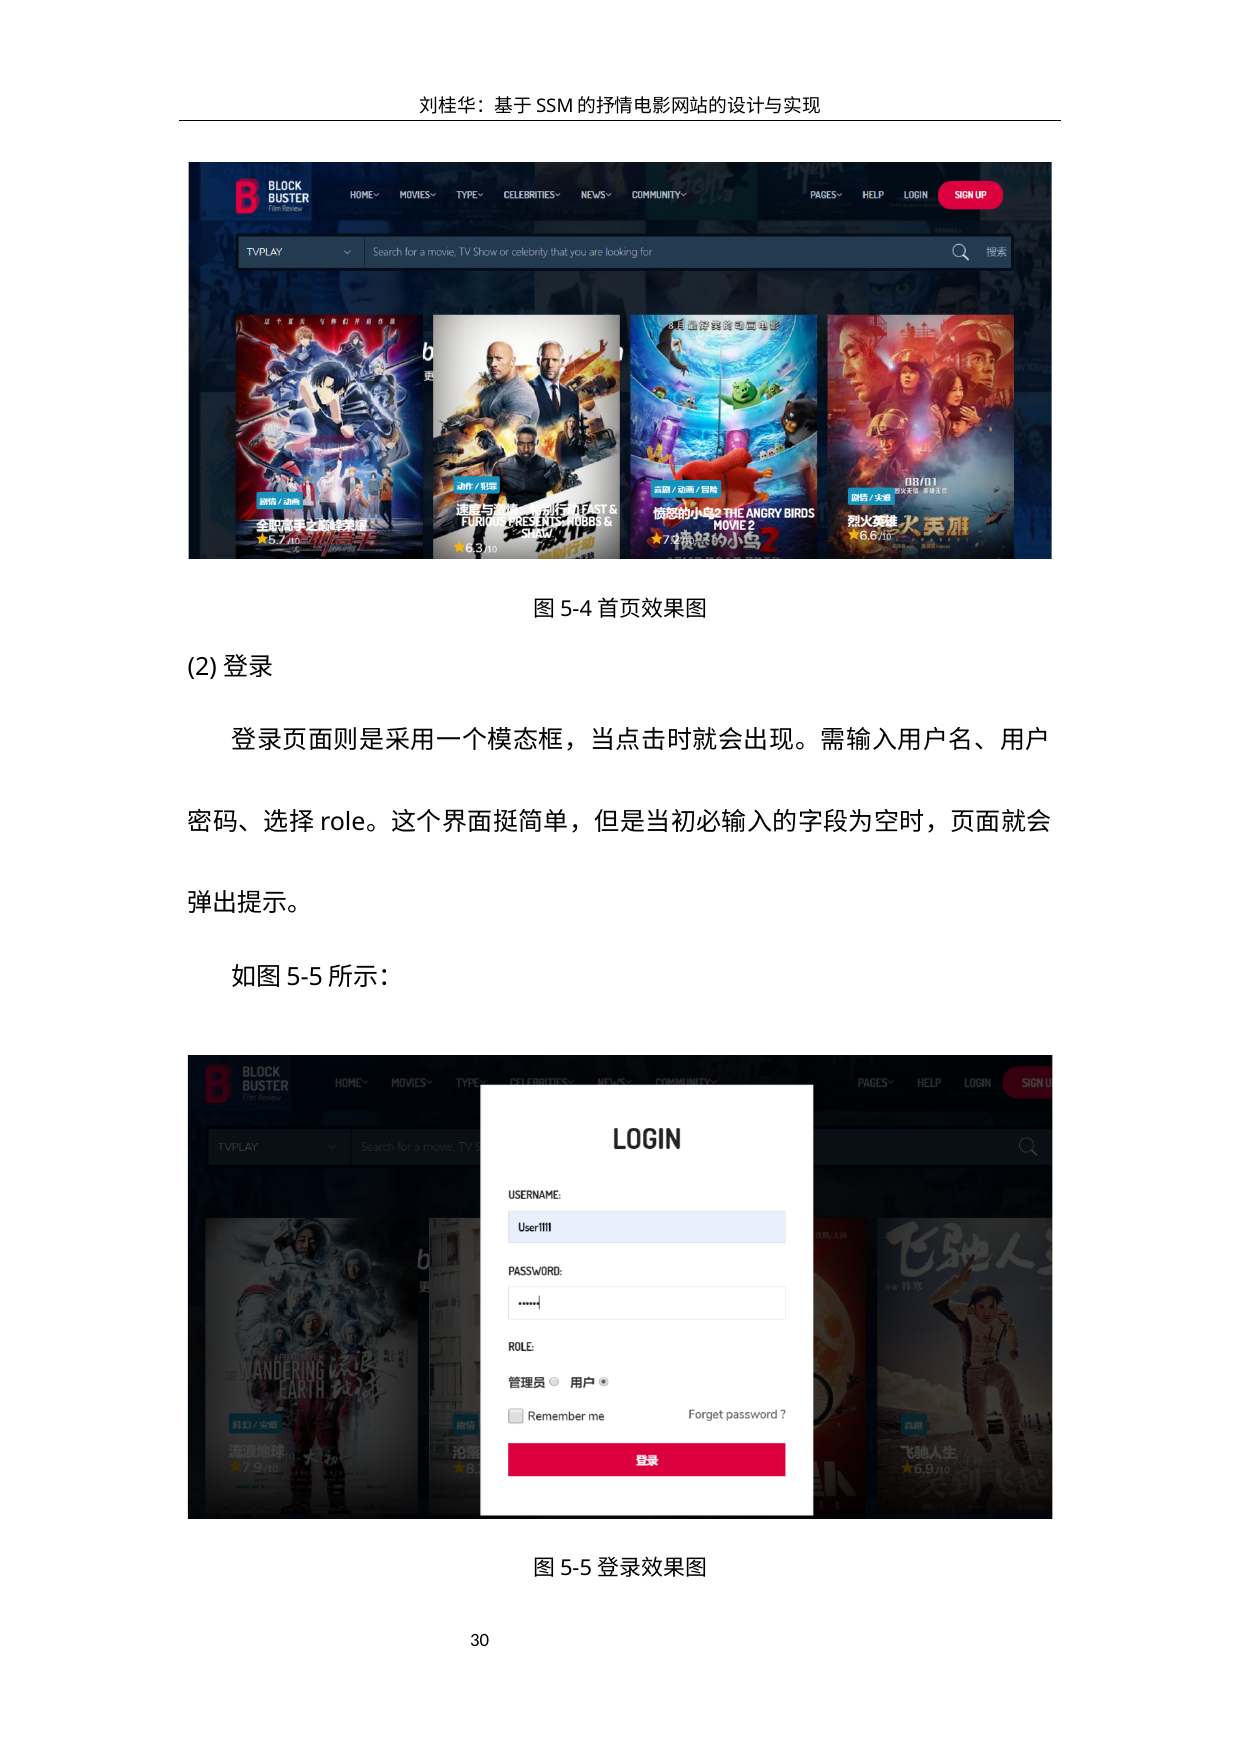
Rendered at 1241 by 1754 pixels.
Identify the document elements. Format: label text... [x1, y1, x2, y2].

text 图5-5 登录效果图 [187, 1549, 1053, 1582]
text 图5-4 首页效果图 [187, 591, 1053, 624]
text 如图5-5所示： [187, 942, 1053, 1007]
picture [187, 1055, 1053, 1519]
picture [188, 162, 1052, 559]
list 登录页面则是采用一个模态框，当点击时就会出现。需输入用户名、用户密码、选择role。这个界面挺简单，但是当初必输入的字段为空时，页面就会弹出提示。 [187, 706, 1053, 933]
list (2) 登录 [187, 632, 1053, 697]
